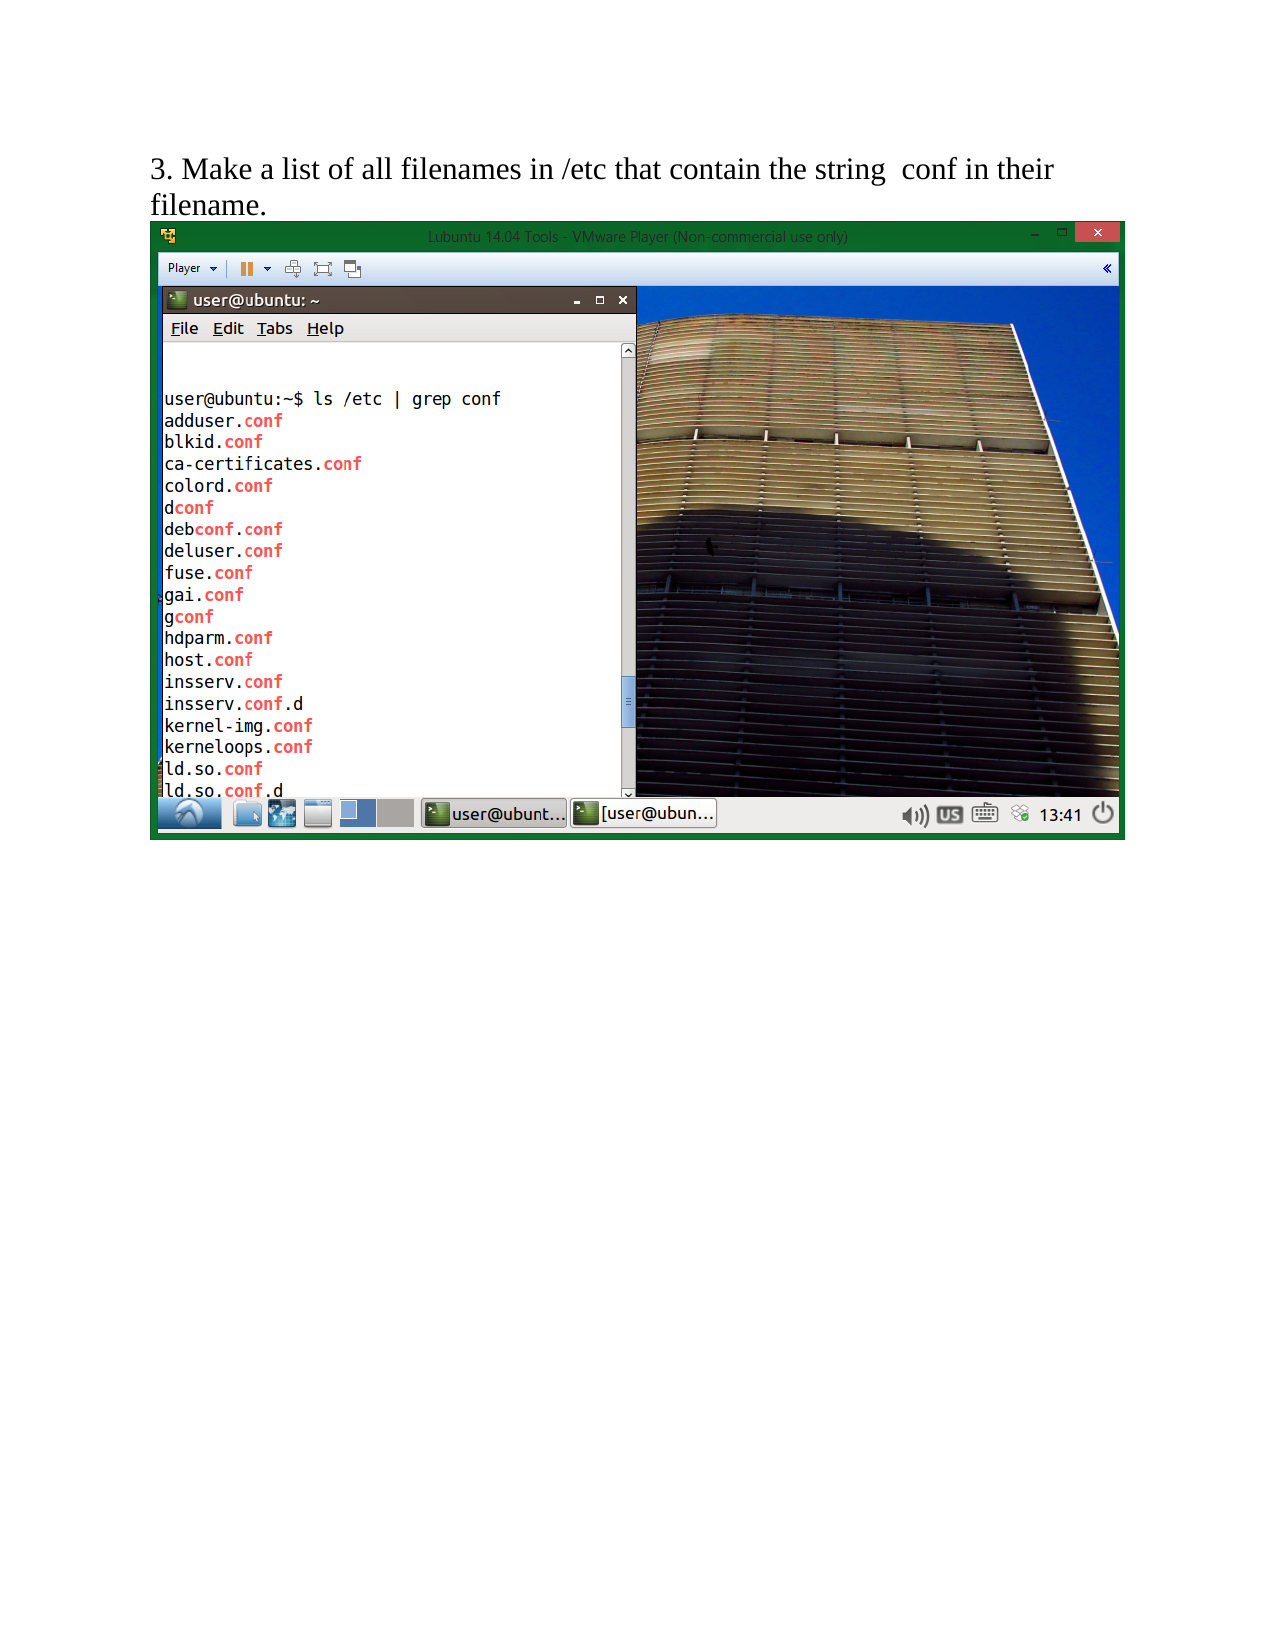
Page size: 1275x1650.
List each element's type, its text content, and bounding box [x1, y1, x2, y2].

text 3. Make a list of all filenames in /etc that contain the string conf in their filename. [150, 150, 1125, 221]
picture [150, 221, 1125, 840]
